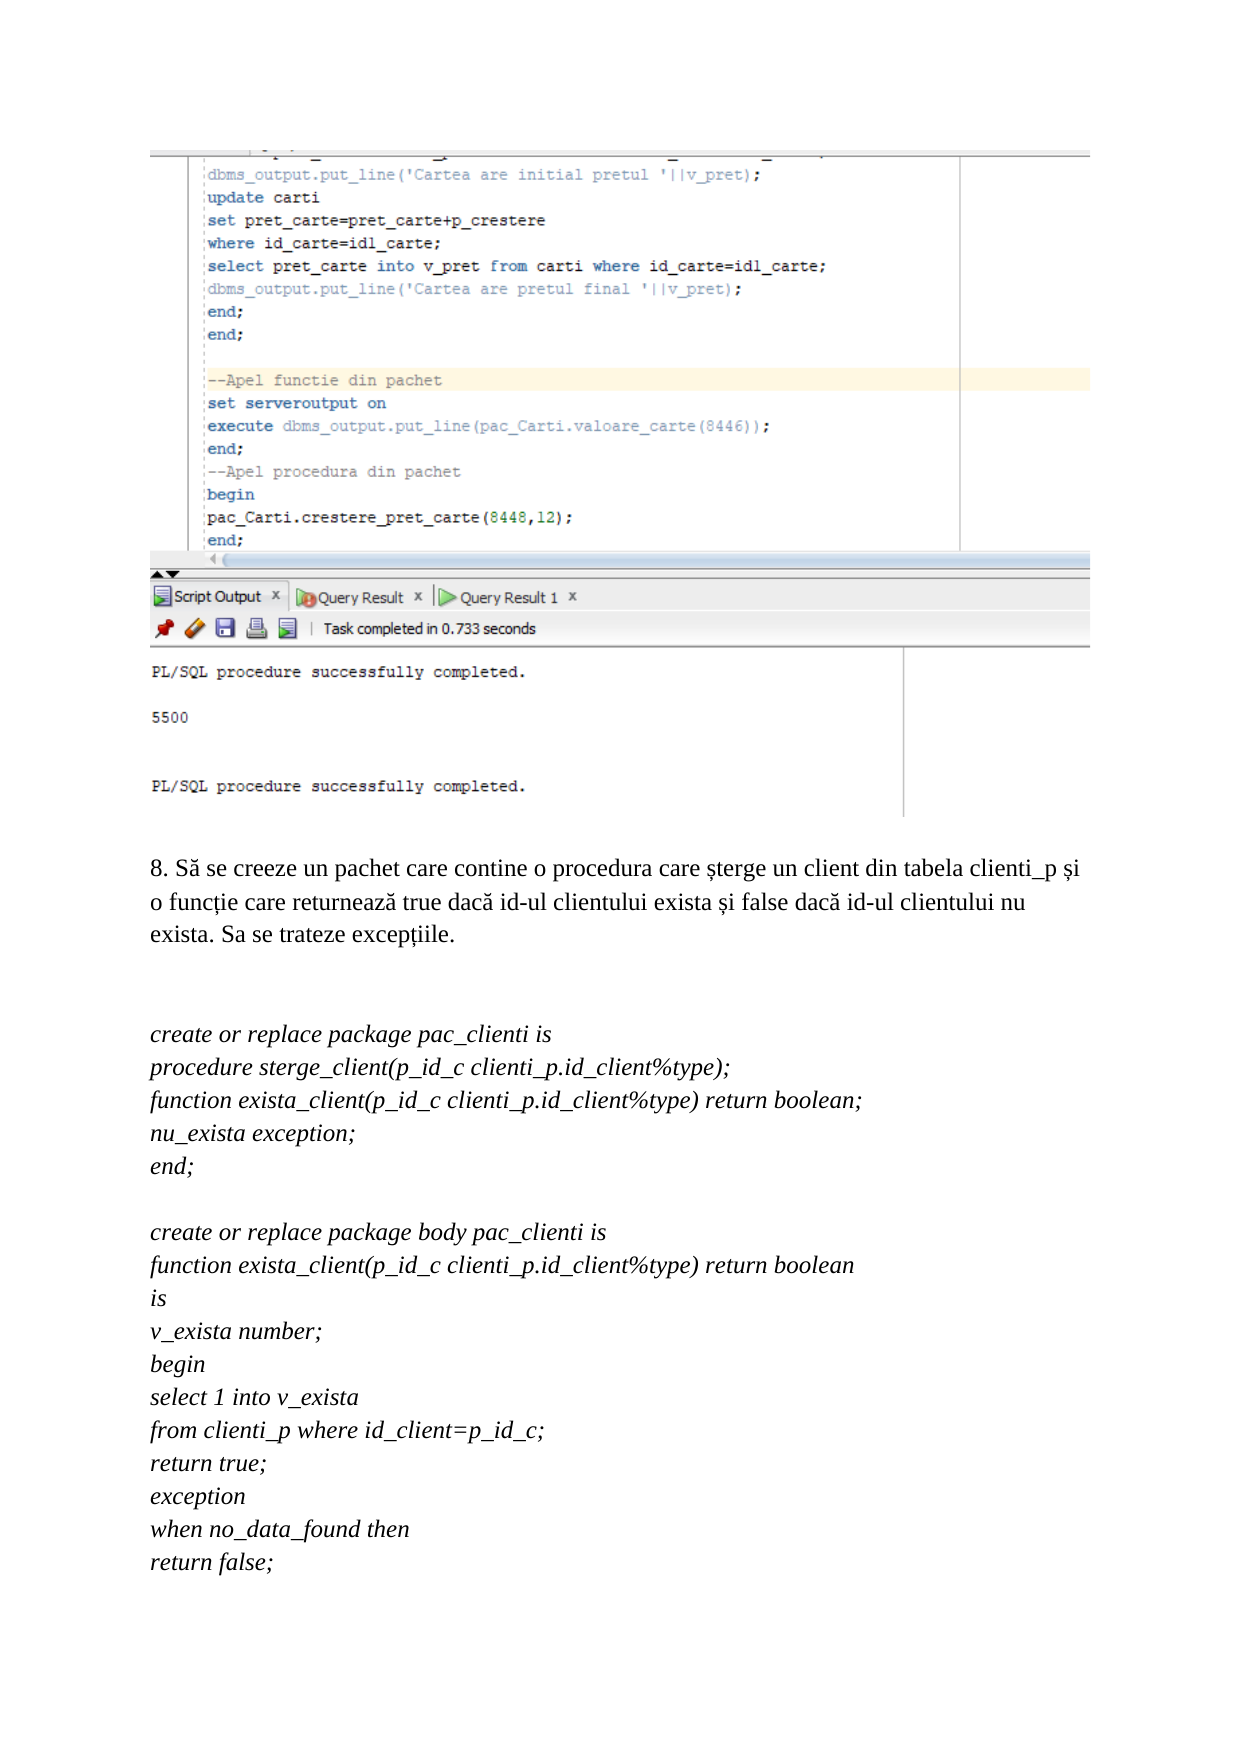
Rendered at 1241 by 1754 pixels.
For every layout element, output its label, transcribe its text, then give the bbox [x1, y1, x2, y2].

text create or replace package pac_clienti is [150, 1019, 1090, 1047]
text when no_data_found then [150, 1514, 1090, 1543]
text return false; [150, 1547, 1090, 1576]
text create or replace package body pac_clienti is [150, 1217, 1090, 1246]
text v_exista number; [150, 1316, 1090, 1344]
text from clienti_p where id_client=p_id_c; [150, 1415, 1090, 1444]
text nu_exista exception; [150, 1118, 1090, 1146]
text end; [150, 1151, 1090, 1179]
text 8. Să se creeze un pachet care contine o procedura care șterge un client din tabela clienti_p și o funcție care returnează true dacă id-ul clientului exista și false dacă id-ul clientului nu exista. Sa se trateze excepțiile. [150, 853, 1090, 948]
text begin [150, 1349, 1090, 1378]
picture [150, 150, 1091, 817]
text function exista_client(p_id_c clienti_p.id_client%type) return boolean [150, 1250, 1090, 1278]
text select 1 into v_exista [150, 1382, 1090, 1411]
text return true; [150, 1448, 1090, 1477]
text is [150, 1283, 1090, 1312]
text procedure sterge_client(p_id_c clienti_p.id_client%type); [150, 1052, 1090, 1080]
text exception [150, 1481, 1090, 1510]
text function exista_client(p_id_c clienti_p.id_client%type) return boolean; [150, 1085, 1090, 1113]
